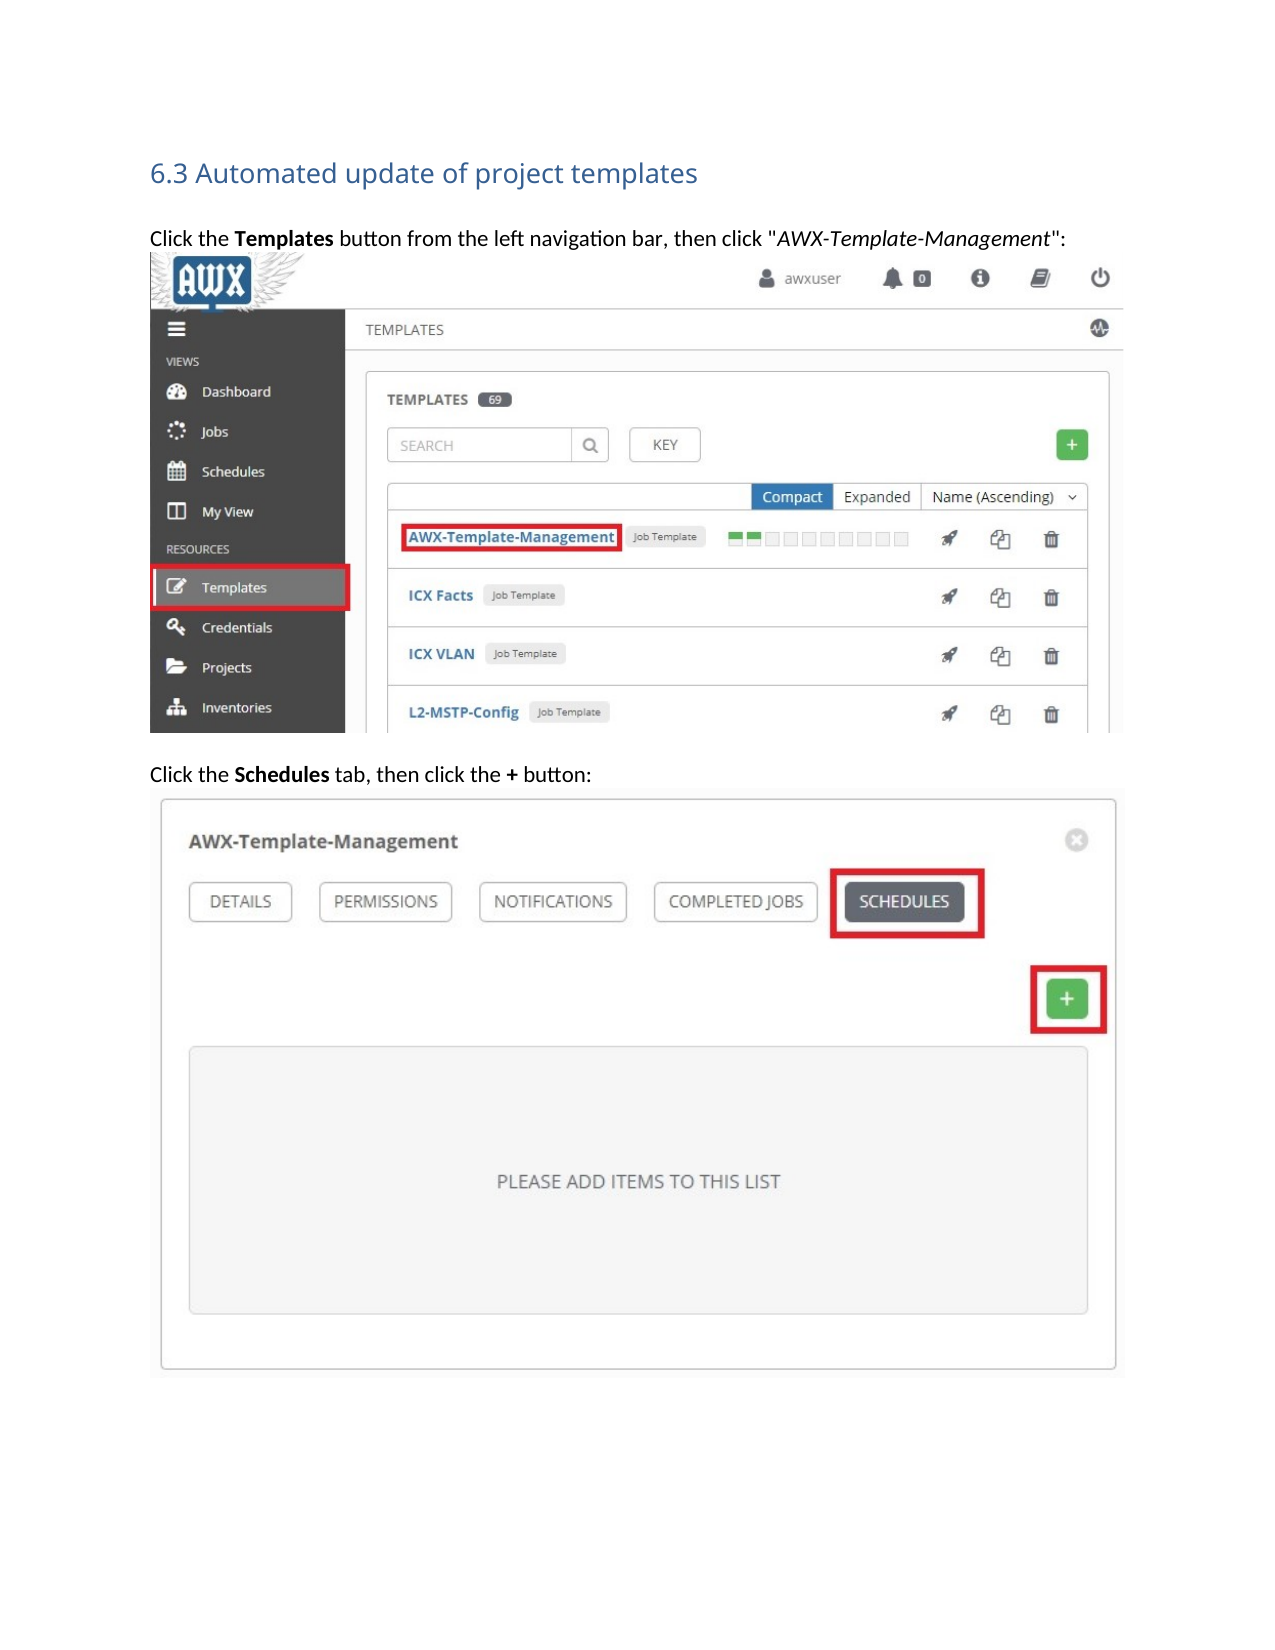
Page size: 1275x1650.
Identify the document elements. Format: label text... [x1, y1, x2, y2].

picture [150, 252, 1124, 733]
text Click the Templates button from the left navigation bar, then click "AWX-Template-Management": [150, 224, 1125, 253]
text Click the Schedules tab, then click the + button: [150, 760, 1125, 788]
picture [150, 788, 1125, 1378]
subtitle 6.3 Automated update of project templates [150, 154, 1125, 191]
